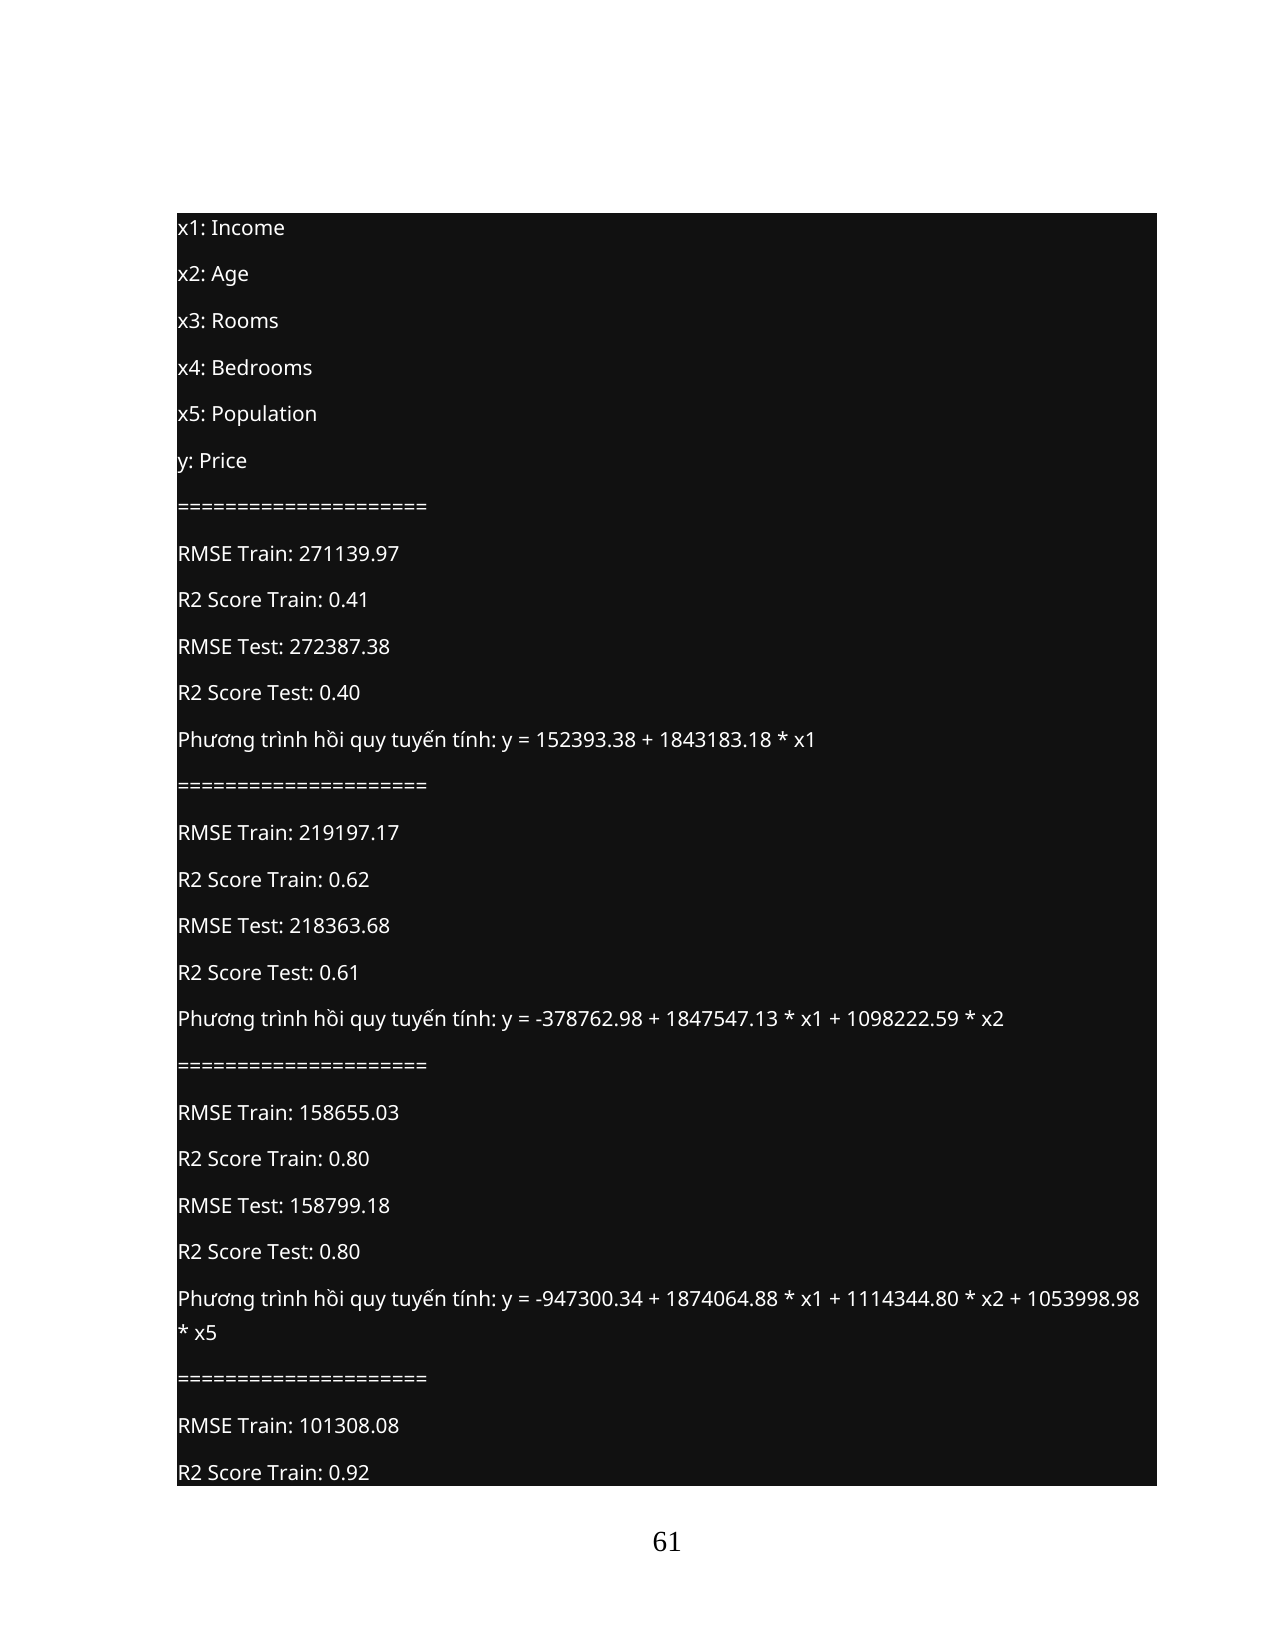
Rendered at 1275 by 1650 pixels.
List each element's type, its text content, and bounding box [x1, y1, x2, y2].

text R2 Score Train: 0.62 [177, 865, 1157, 893]
text ===================== [177, 1051, 1157, 1079]
text RMSE Test: 218363.68 [177, 911, 1157, 940]
text Phương trình hồi quy tuyến tính: y = -378762.98 + 1847547.13 * x1 + 1098222.59 * x2 [177, 1004, 1157, 1033]
text R2 Score Train: 0.41 [177, 585, 1157, 614]
text RMSE Train: 271139.97 [177, 539, 1157, 567]
text R2 Score Test: 0.61 [177, 958, 1157, 986]
text ===================== [177, 1364, 1157, 1393]
text ===================== [177, 772, 1157, 800]
text R2 Score Train: 0.80 [177, 1144, 1157, 1173]
text RMSE Test: 158799.18 [177, 1191, 1157, 1219]
text RMSE Train: 158655.03 [177, 1098, 1157, 1126]
text x1: Income [177, 213, 1157, 241]
text ===================== [177, 492, 1157, 521]
text R2 Score Test: 0.40 [177, 678, 1157, 707]
text x2: Age [177, 259, 1157, 288]
text RMSE Train: 219197.17 [177, 818, 1157, 847]
text y: Price [177, 446, 1157, 474]
text Phương trình hồi quy tuyến tính: y = 152393.38 + 1843183.18 * x1 [177, 725, 1157, 753]
text x4: Bedrooms [177, 353, 1157, 381]
text R2 Score Test: 0.80 [177, 1237, 1157, 1266]
text Phương trình hồi quy tuyến tính: y = -947300.34 + 1874064.88 * x1 + 1114344.80 * x2 + 1053998.98 * x5 [177, 1284, 1157, 1346]
text x3: Rooms [177, 306, 1157, 334]
text RMSE Train: 101308.08 [177, 1411, 1157, 1439]
text R2 Score Train: 0.92 [177, 1458, 1157, 1486]
text RMSE Test: 272387.38 [177, 632, 1157, 660]
text x5: Population [177, 399, 1157, 428]
